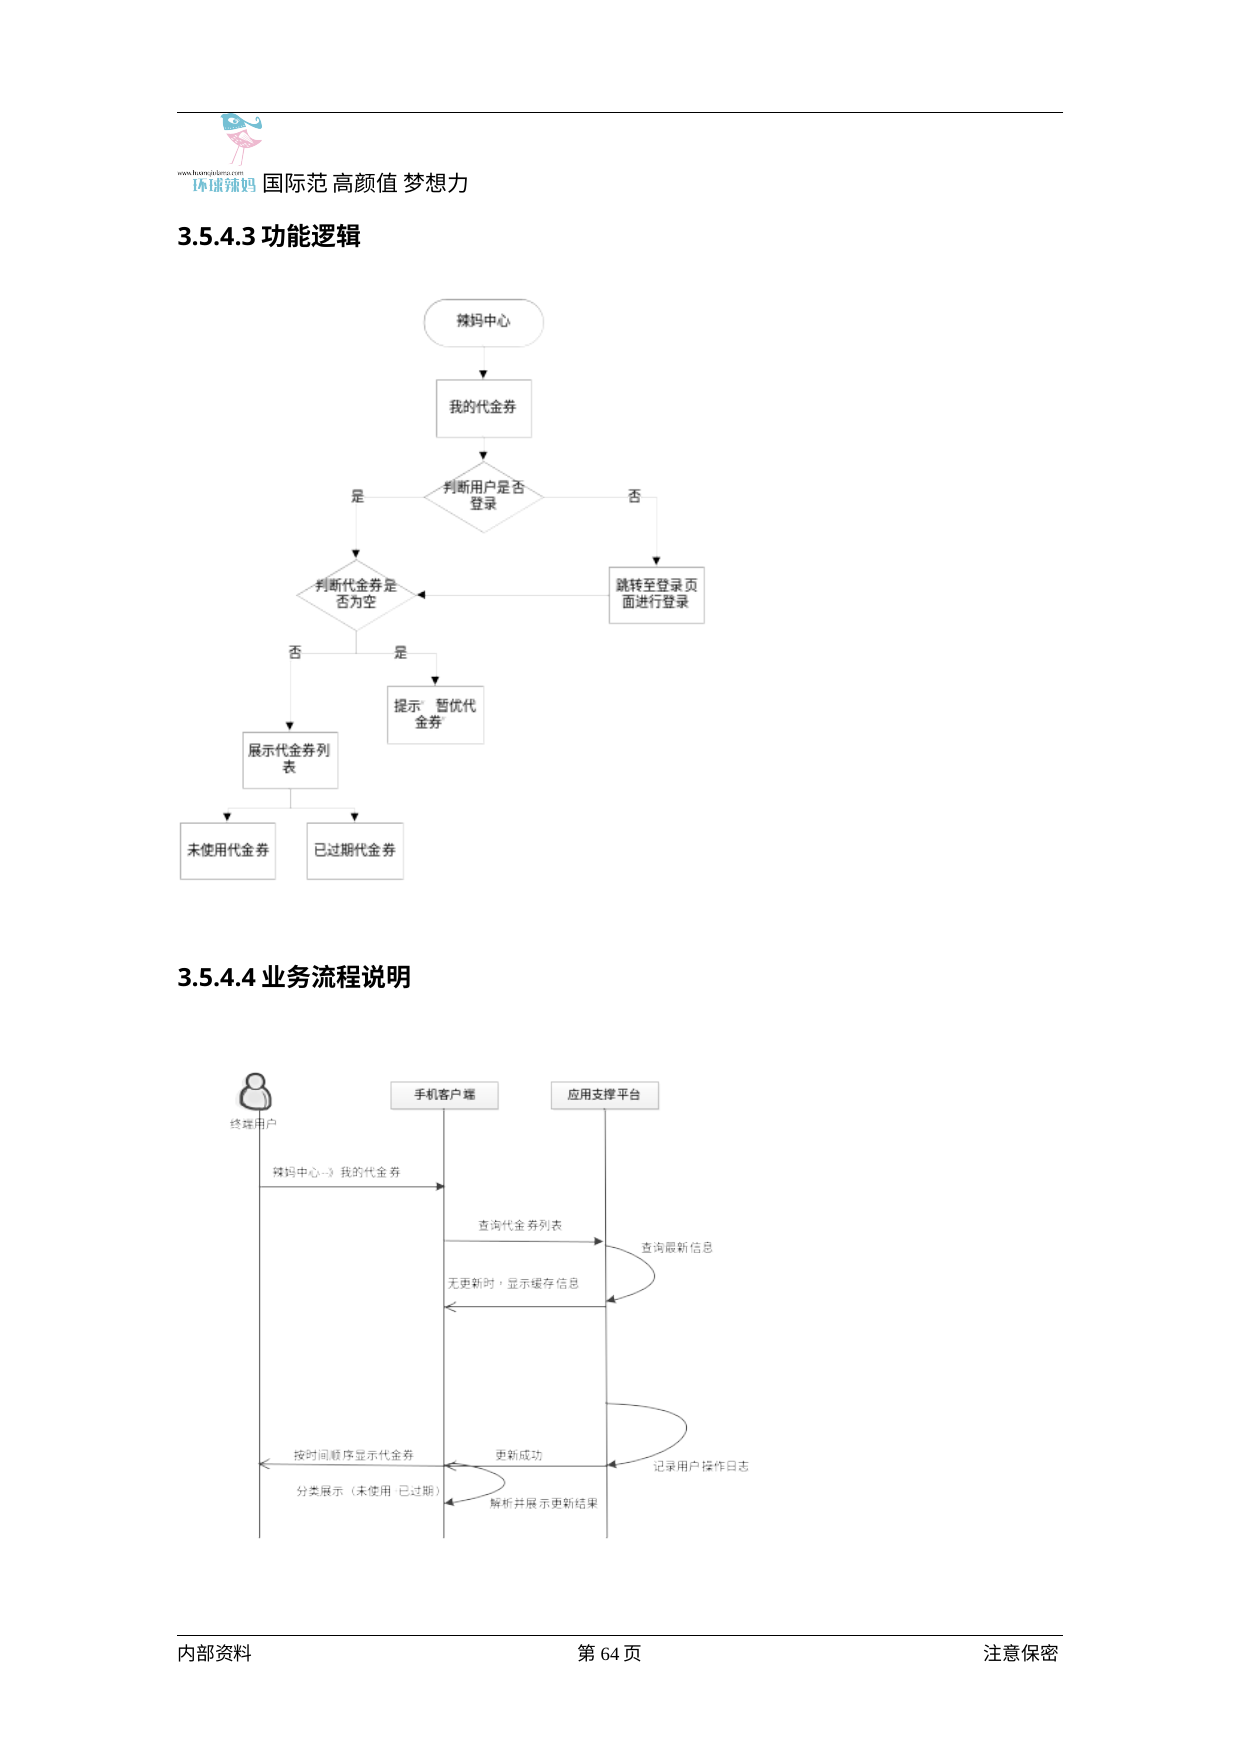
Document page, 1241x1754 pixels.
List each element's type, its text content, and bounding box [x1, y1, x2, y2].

picture [177, 113, 262, 192]
subtitle 3.5.4.4业务流程说明 [177, 943, 1063, 1008]
subtitle 3.5.4.3功能逻辑 [177, 202, 1063, 267]
